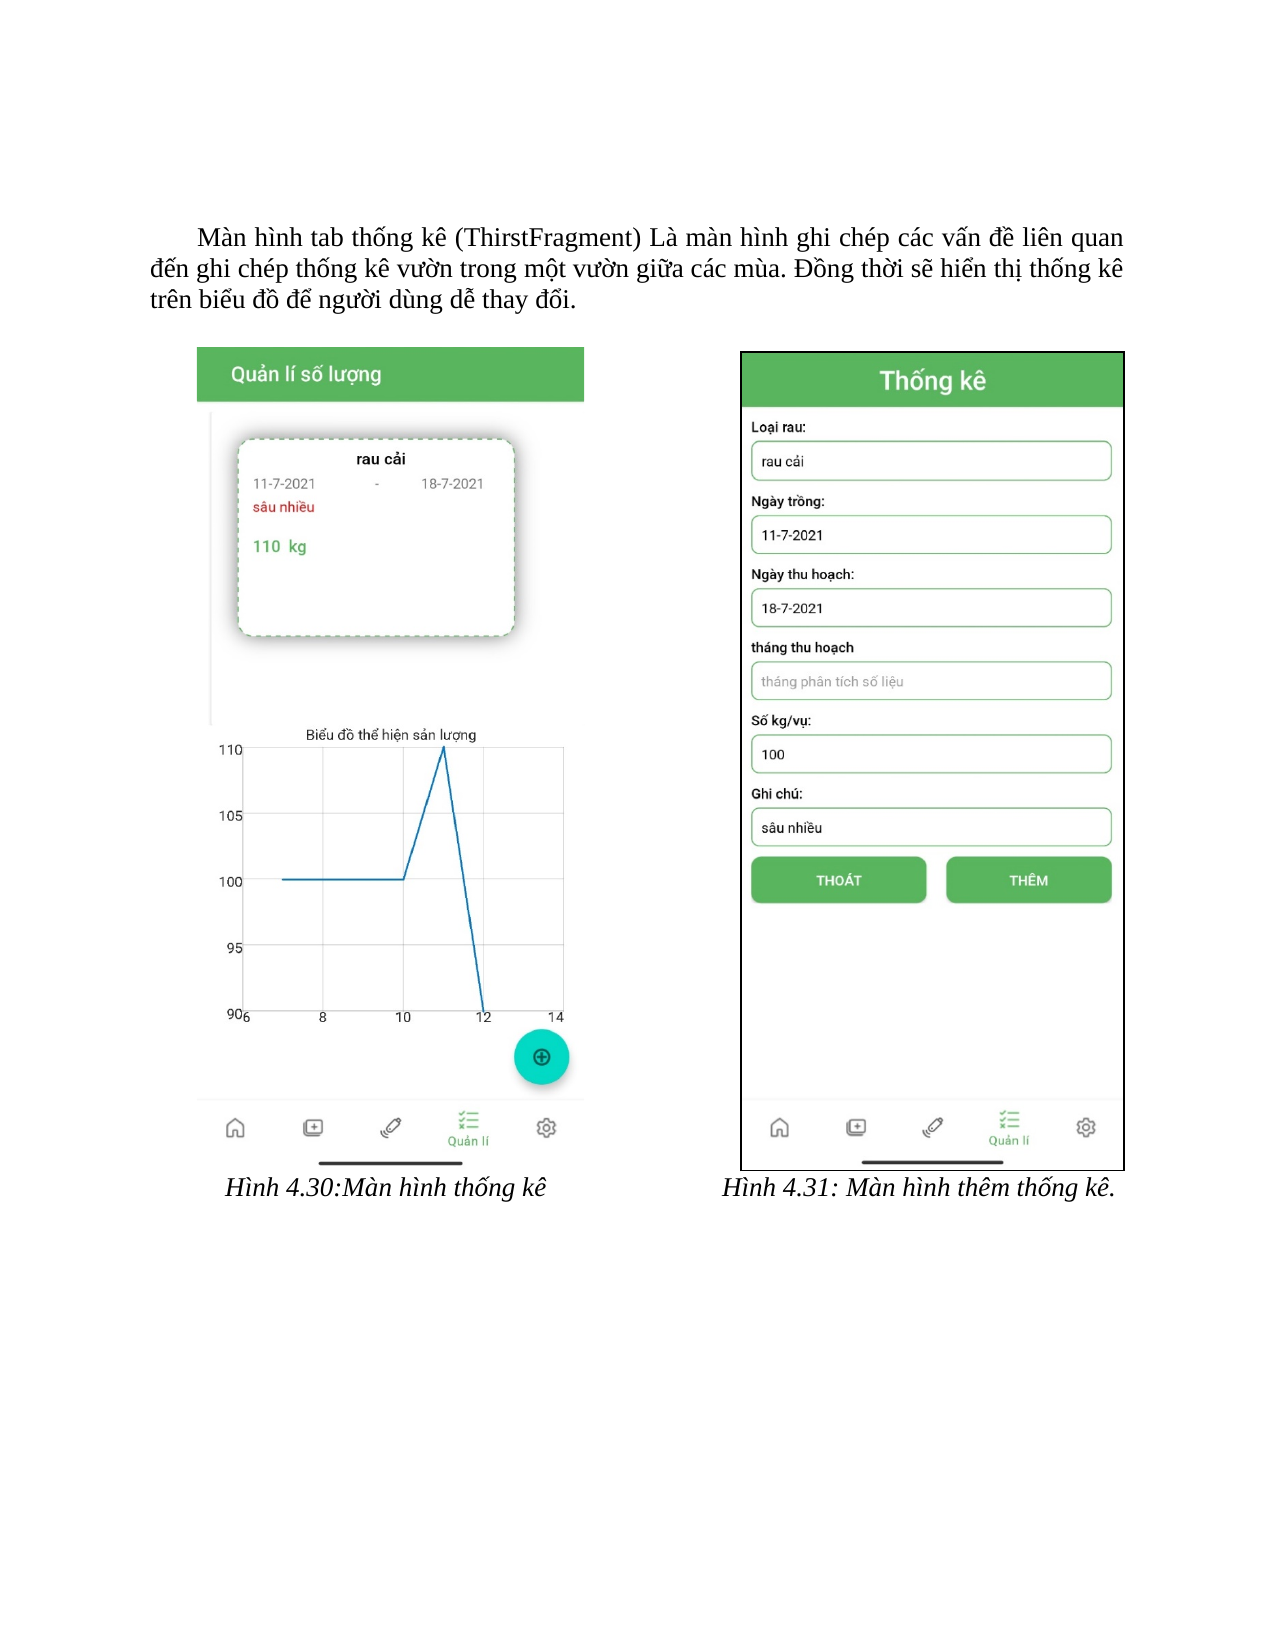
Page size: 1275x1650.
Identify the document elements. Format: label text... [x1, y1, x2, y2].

picture [196, 347, 585, 1171]
text Màn hình tab thống kê (ThirstFragment) Là màn hình ghi chép các vấn đề liên quan đến ghi chép thống kê vườn trong một vườn giữa các mùa. Đồng thời sẽ hiển thị thống kê trên biểu đồ để người dùng dễ thay đổi. [150, 221, 1125, 314]
picture [742, 353, 1123, 1170]
text Hình 4.30:Màn hình thống kê Hình 4.31: Màn hình thêm thống kê. [150, 1171, 1125, 1202]
